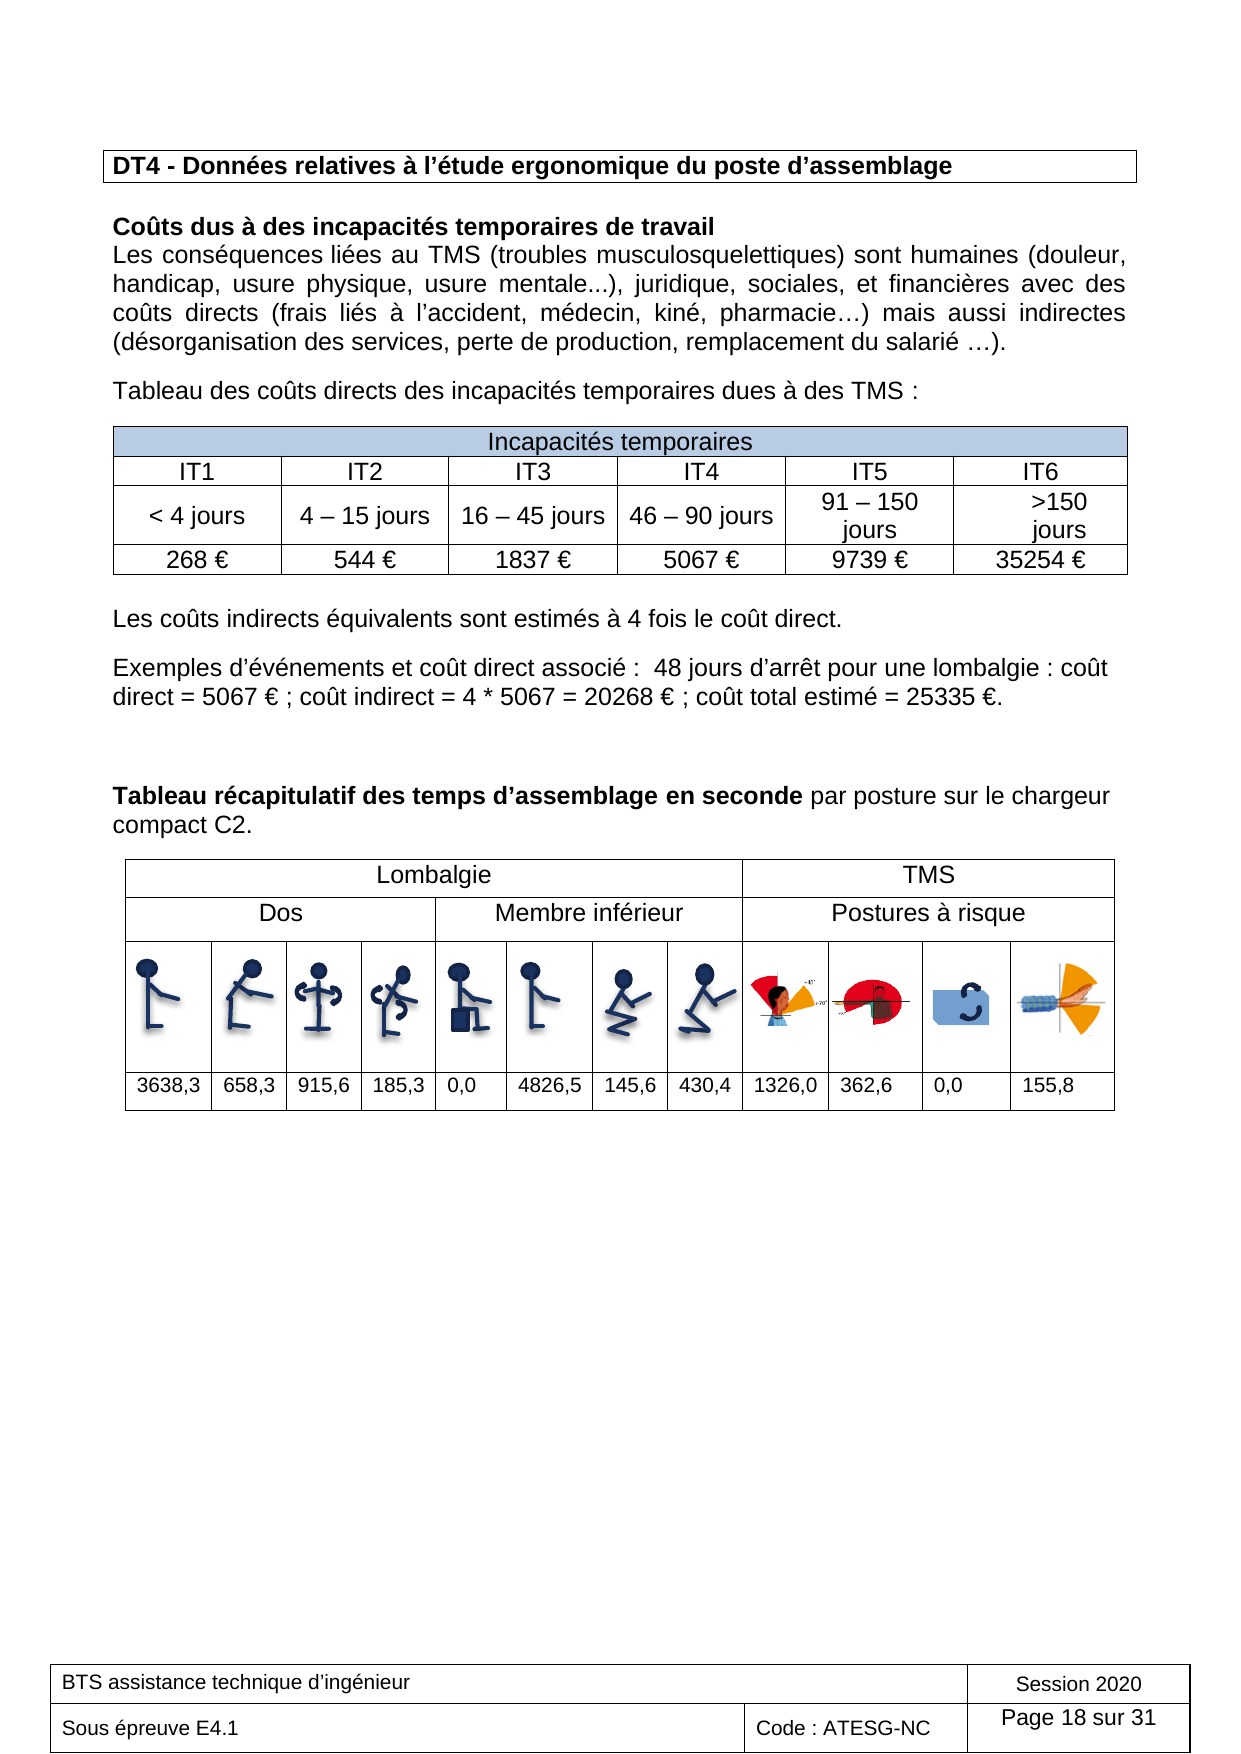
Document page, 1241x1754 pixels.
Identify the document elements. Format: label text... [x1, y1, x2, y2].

picture [829, 977, 915, 1025]
table_cell [212, 942, 286, 1072]
picture [1014, 957, 1112, 1036]
table_cell 16 – 45 jours [449, 486, 617, 544]
table_cell 4826,5 [507, 1073, 592, 1110]
table_cell Postures à risque [743, 898, 1114, 941]
text Coûts dus à des incapacités temporaires de travail [112, 212, 1128, 240]
table_cell [829, 942, 922, 1072]
table_cell 658,3 [212, 1073, 286, 1110]
table_cell 430,4 [668, 1073, 742, 1110]
text Les conséquences liées au TMS (troubles musculosquelettiques) sont humaines (douleur, handicap, usure physique, usure mentale...), juridique, sociales, et financières avec des coûts directs (frais liés à l’accident, médecin, kiné, pharmacie…) mais aussi indirectes (désorganisation des services, perte de production, remplacement du salarié …). [112, 240, 1128, 355]
table_cell 362,6 [829, 1073, 922, 1110]
table_cell 0,0 [923, 1073, 1010, 1110]
table_cell 3638,3 [126, 1073, 211, 1110]
table_cell IT3 [449, 457, 617, 485]
table_cell [436, 942, 506, 1072]
table_cell 4 – 15 jours [282, 486, 448, 544]
table_cell IT1 [114, 457, 281, 485]
table_cell Dos [126, 898, 435, 941]
text Exemples d’événements et coût direct associé : 48 jours d’arrêt pour une lombalgie : coût direct = 5067 € ; coût indirect = 4 * 5067 = 20268 € ; coût total estimé = 25335 €. [112, 653, 1128, 711]
table_cell 9739 € [786, 545, 953, 574]
table_cell [743, 942, 828, 1072]
table_cell IT5 [786, 457, 953, 485]
table_cell 35254 € [954, 545, 1127, 574]
table_cell IT4 [618, 457, 785, 485]
table_cell < 4 jours [114, 486, 281, 544]
table_cell 185,3 [362, 1073, 435, 1110]
table_header TMS [743, 860, 1114, 897]
table_cell [507, 942, 592, 1072]
table_cell 0,0 [436, 1073, 506, 1110]
table_cell 91 – 150 jours [786, 486, 953, 544]
table_cell Membre inférieur [436, 898, 742, 941]
text DT4 - Données relatives à l’étude ergonomique du poste d’assemblage [104, 151, 1136, 182]
table_header Lombalgie [126, 860, 742, 897]
table_cell 145,6 [593, 1073, 667, 1110]
table_cell [668, 942, 742, 1072]
table_cell 544 € [282, 545, 448, 574]
table_header Incapacités temporaires [114, 427, 1127, 456]
text Tableau récapitulatif des temps d’assemblage en seconde par posture sur le chargeur compact C2. [112, 781, 1128, 838]
table_cell 155,8 [1011, 1073, 1114, 1110]
table_cell >150 jours [954, 486, 1127, 544]
table_cell [126, 942, 211, 1072]
picture [746, 972, 828, 1026]
table_cell 915,6 [287, 1073, 361, 1110]
table_cell [593, 942, 667, 1072]
table_cell 1837 € [449, 545, 617, 574]
table_cell IT6 [954, 457, 1127, 485]
table_cell [287, 942, 361, 1072]
table_cell 46 – 90 jours [618, 486, 785, 544]
table_cell [362, 942, 435, 1072]
table_cell IT2 [282, 457, 448, 485]
table_cell 5067 € [618, 545, 785, 574]
table_cell [1011, 942, 1114, 1072]
table_cell [923, 942, 1010, 1072]
table_cell 268 € [114, 545, 281, 574]
text Les coûts indirects équivalents sont estimés à 4 fois le coût direct. [112, 603, 1128, 632]
text Tableau des coûts directs des incapacités temporaires dues à des TMS : [112, 376, 1128, 405]
table_cell 1326,0 [743, 1073, 828, 1110]
